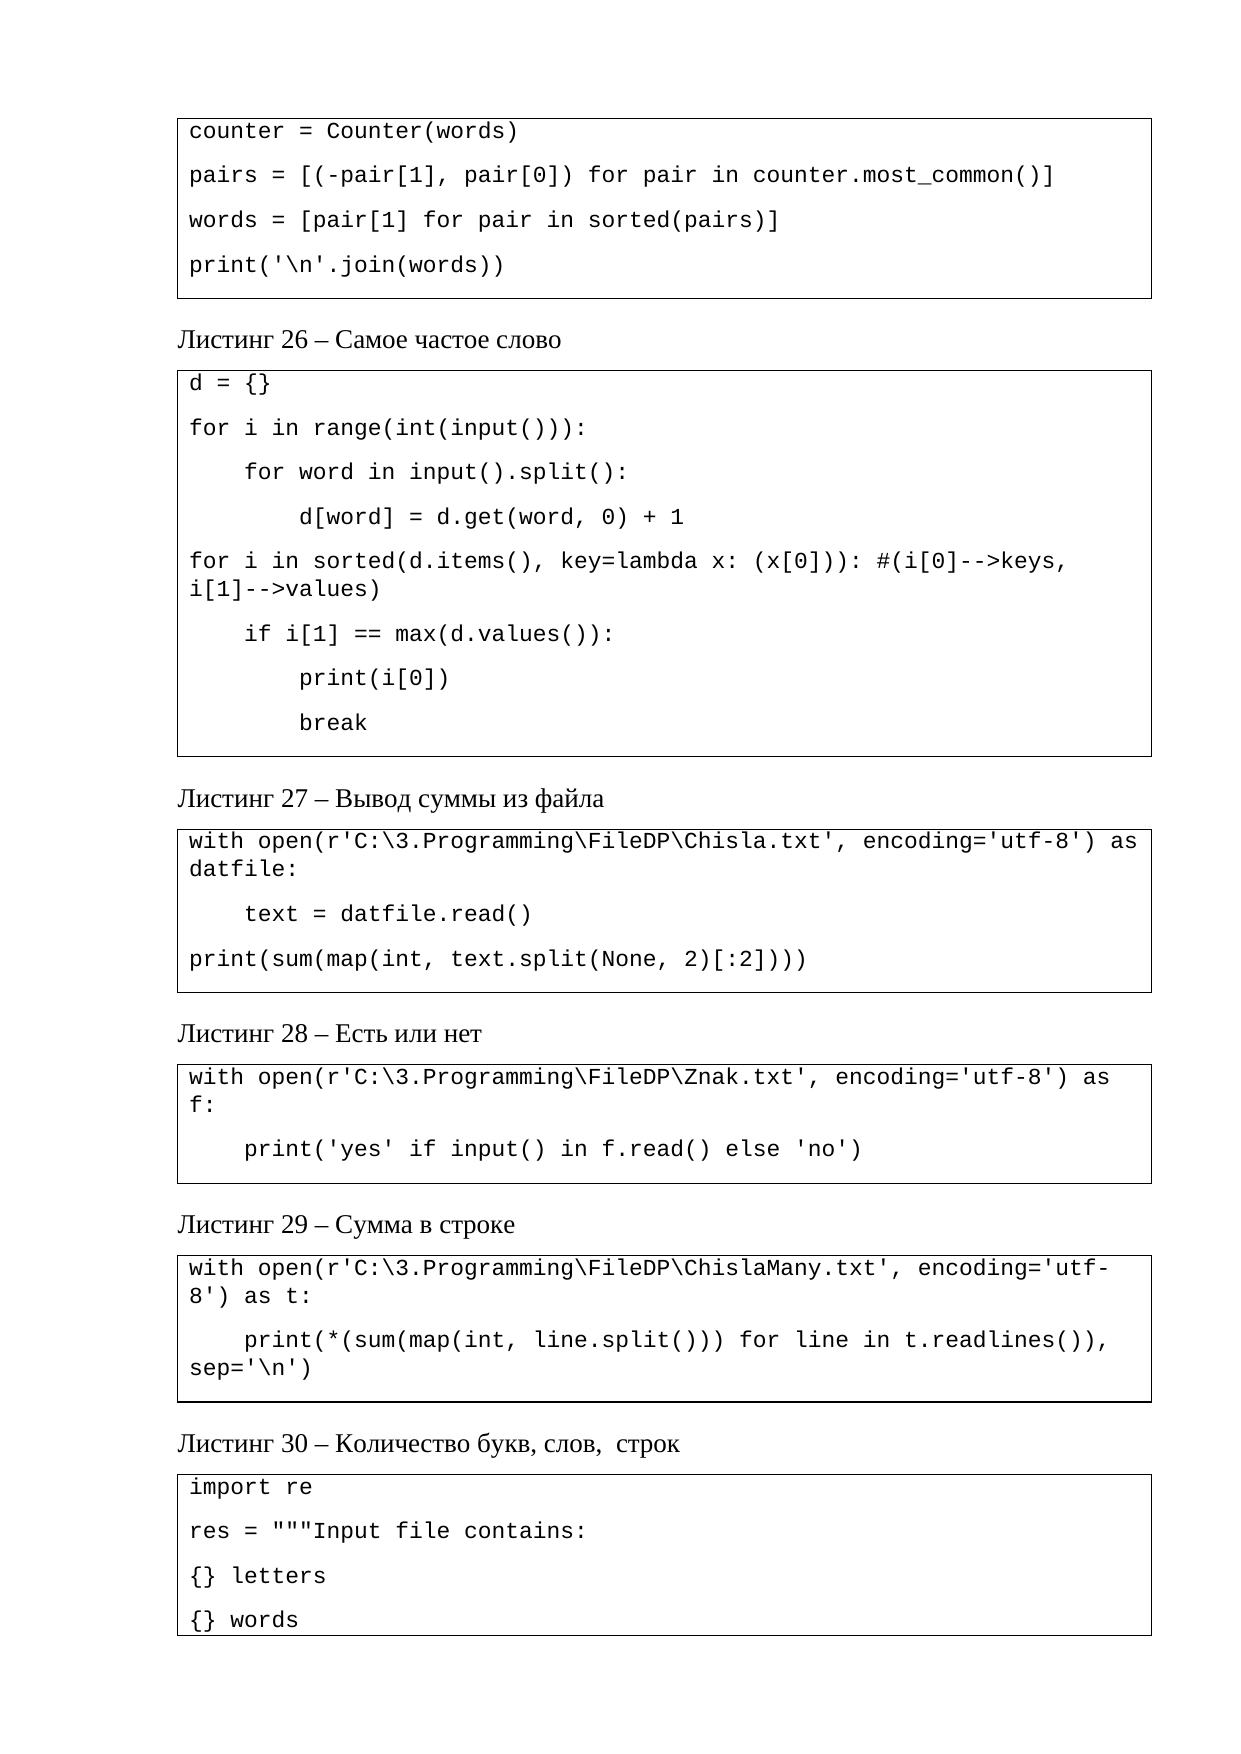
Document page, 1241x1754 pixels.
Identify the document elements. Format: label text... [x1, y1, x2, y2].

text Листинг 27 – Вывод суммы из файла [177, 782, 1152, 813]
text Листинг 26 – Самое частое слово [177, 324, 1152, 355]
text Листинг 28 – Есть или нет [177, 1018, 1152, 1049]
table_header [178, 1475, 1151, 1635]
table_header with open(r'C:\3.Programming\FileDP\ChislaMany.txt', encoding='utf-8') as t: print(*(sum(map(int, line.split())) for line in t.readlines()), sep='\n') [178, 1256, 1151, 1401]
table_header with open(r'C:\3.Programming\FileDP\Chisla.txt', encoding='utf-8') as datfile: text = datfile.read() print(sum(map(int, text.split(None, 2)[:2]))) [178, 830, 1151, 992]
table_header d = {} for i in range(int(input())): for word in input().split(): d[word] = d.get(word, 0) + 1 for i in sorted(d.items(), key=lambda x: (x[0])): #(i[0]-->keys, i[1]-->values) if i[1] == max(d.values()): print(i[0]) break [178, 371, 1151, 756]
table_header with open(r'C:\3.Programming\FileDP\Znak.txt', encoding='utf-8') as f: print('yes' if input() in f.read() else 'no') [178, 1065, 1151, 1182]
text Листинг 29 – Сумма в строке [177, 1208, 1152, 1240]
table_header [178, 119, 1151, 298]
text Листинг 30 – Количество букв, слов, строк [177, 1427, 1152, 1458]
